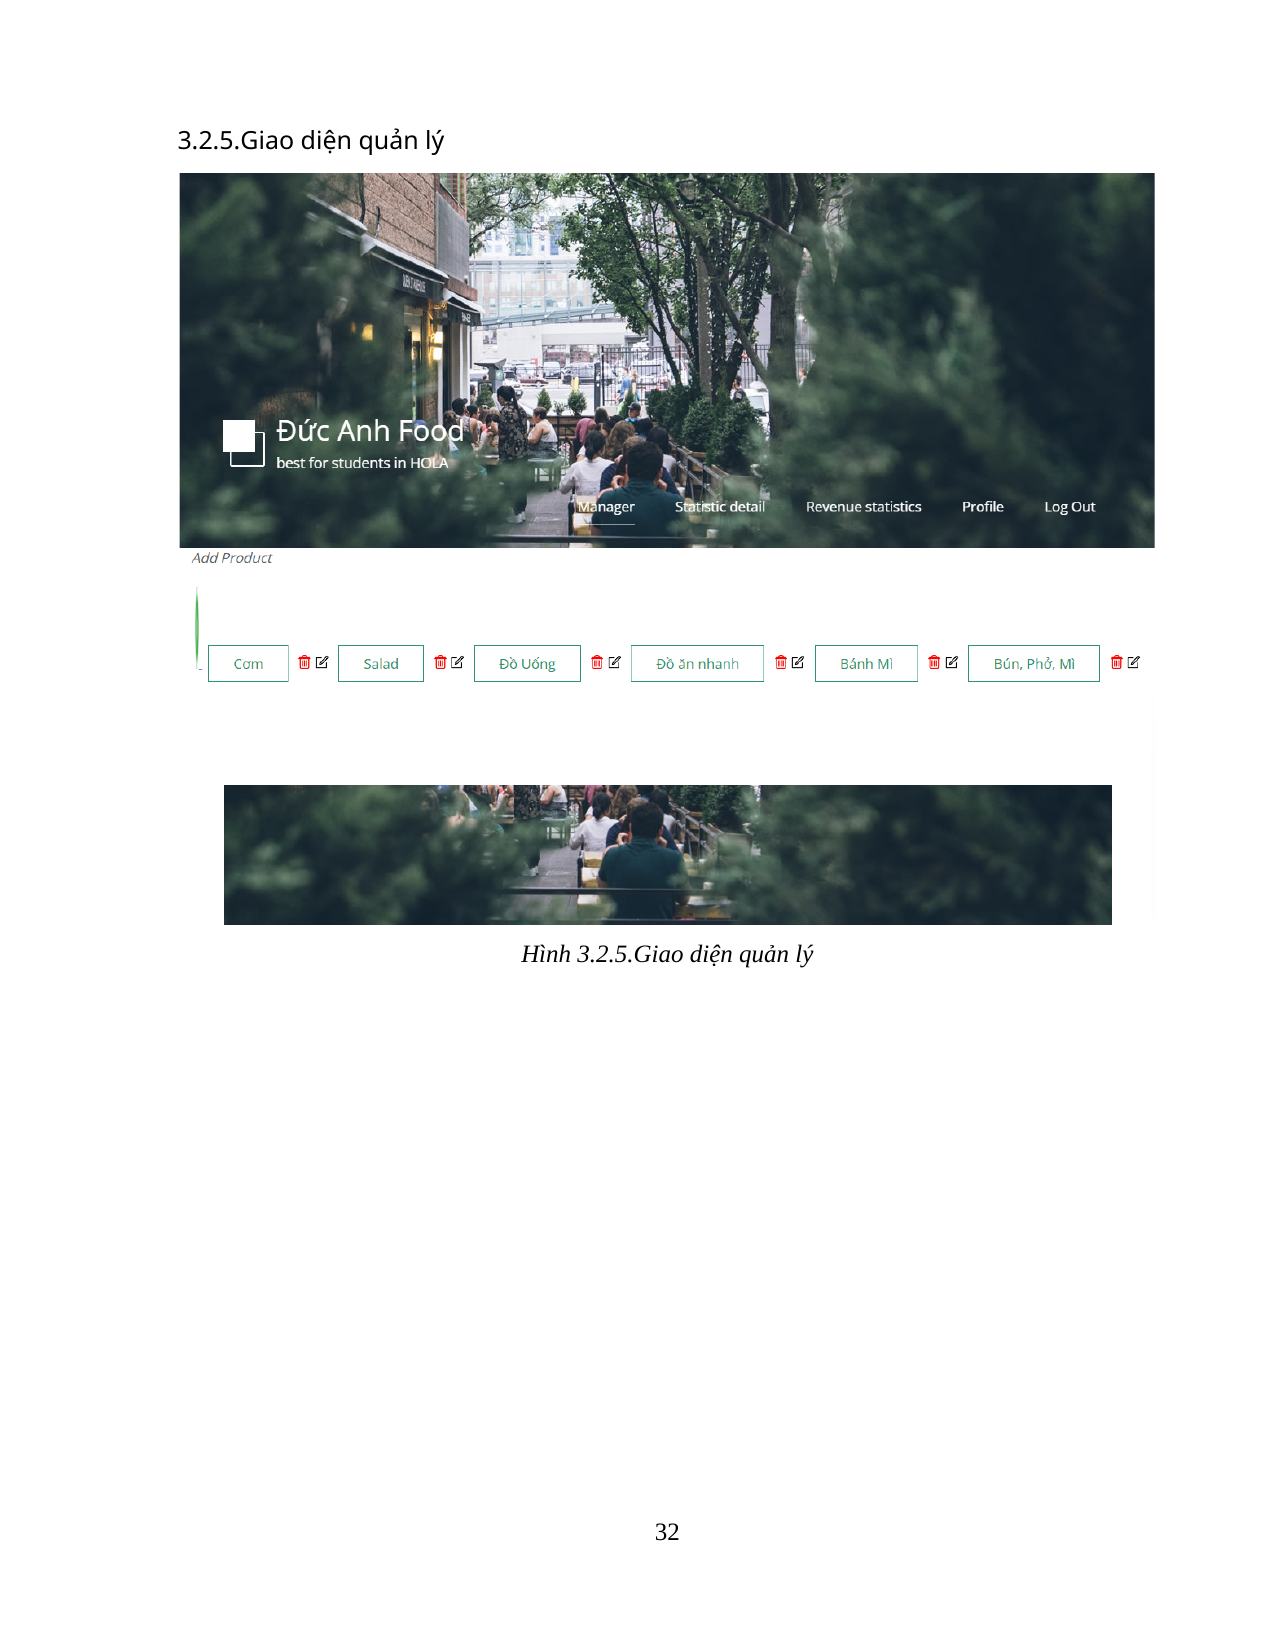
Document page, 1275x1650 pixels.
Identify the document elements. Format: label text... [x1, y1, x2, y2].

picture [179, 173, 1155, 925]
subtitle 3.2.5.Giao diện quản lý [177, 122, 1157, 156]
